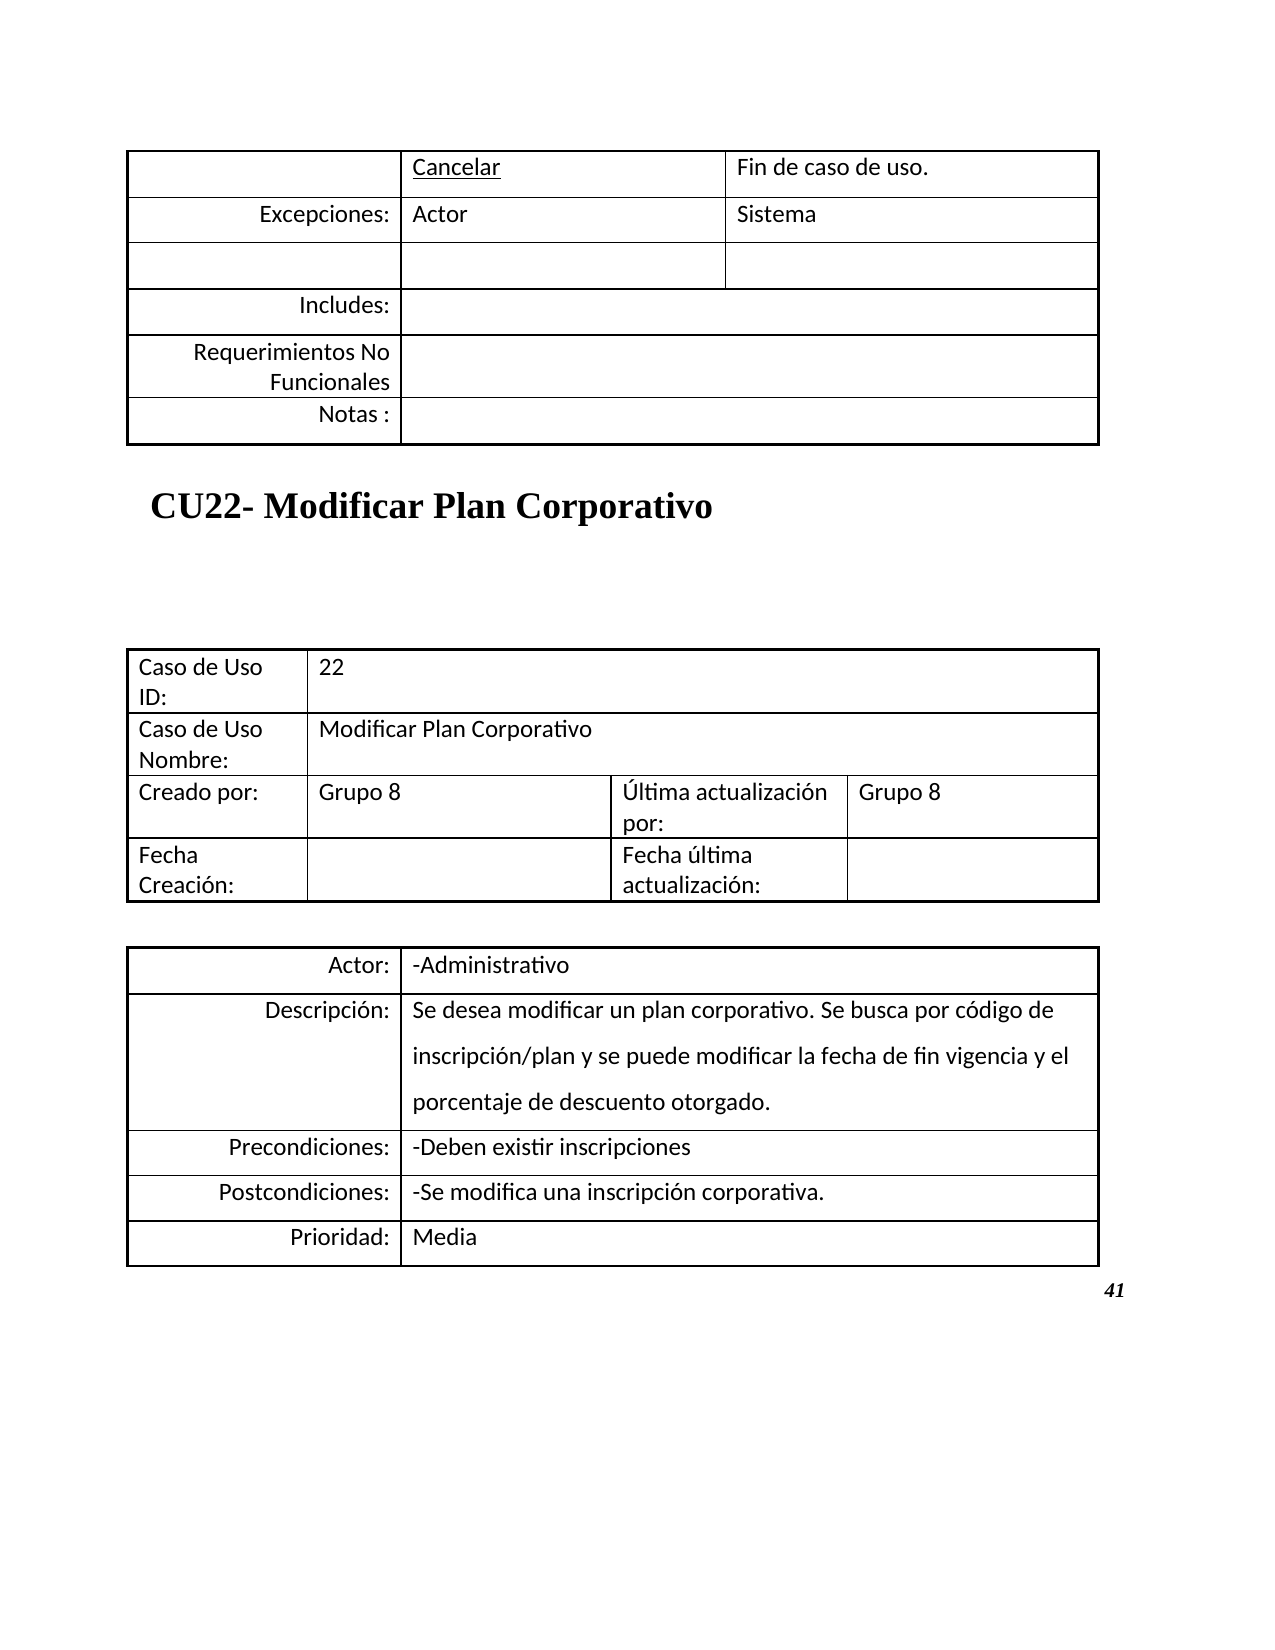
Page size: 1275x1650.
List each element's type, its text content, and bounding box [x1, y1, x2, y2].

table_cell Fecha Creación: [129, 839, 307, 900]
table_cell -Deben existir inscripciones [402, 1131, 1097, 1175]
subtitle CU22- Modificar Plan Corporativo [150, 484, 1125, 527]
table_header Actor: [129, 949, 400, 993]
table_cell [402, 243, 725, 288]
table_cell Excepciones: [129, 198, 400, 242]
table_cell Grupo 8 [308, 776, 610, 837]
table_cell -Se modifica una inscripción corporativa. [402, 1176, 1097, 1220]
table_cell Requerimientos No Funcionales [129, 336, 400, 397]
table_cell [848, 839, 1097, 900]
table_cell Fin de caso de uso. [726, 152, 1097, 196]
table_cell Se desea modificar un plan corporativo. Se busca por código de inscripción/plan y se puede modificar la fecha de fin vigencia y el porcentaje de descuento otorgado. [402, 995, 1097, 1129]
table_cell Includes: [129, 290, 400, 334]
table_cell [402, 290, 1097, 334]
table_cell Notas : [129, 398, 400, 443]
table_cell Precondiciones: [129, 1131, 400, 1175]
table_cell [726, 243, 1097, 288]
table_cell [129, 152, 400, 196]
table_cell Última actualización por: [612, 776, 847, 837]
table_header 22 [308, 651, 1097, 712]
table_cell Fecha última actualización: [612, 839, 847, 900]
table_cell Caso de Uso Nombre: [129, 714, 307, 775]
table_cell [129, 243, 400, 288]
table_cell [308, 839, 610, 900]
table_cell [402, 398, 1097, 443]
table_cell Sistema [726, 198, 1097, 242]
table_header Caso de Uso ID: [129, 651, 307, 712]
table_cell [402, 336, 1097, 397]
table_cell Actor [402, 198, 725, 242]
table_cell Descripción: [129, 995, 400, 1129]
table_header -Administrativo [402, 949, 1097, 993]
table_cell Prioridad: [129, 1222, 400, 1265]
table_cell Creado por: [129, 776, 307, 837]
table_cell Cancelar [402, 152, 725, 196]
table_cell Postcondiciones: [129, 1176, 400, 1220]
table_cell Grupo 8 [848, 776, 1097, 837]
table_cell Media [402, 1222, 1097, 1265]
table_cell Modificar Plan Corporativo [308, 714, 1097, 775]
